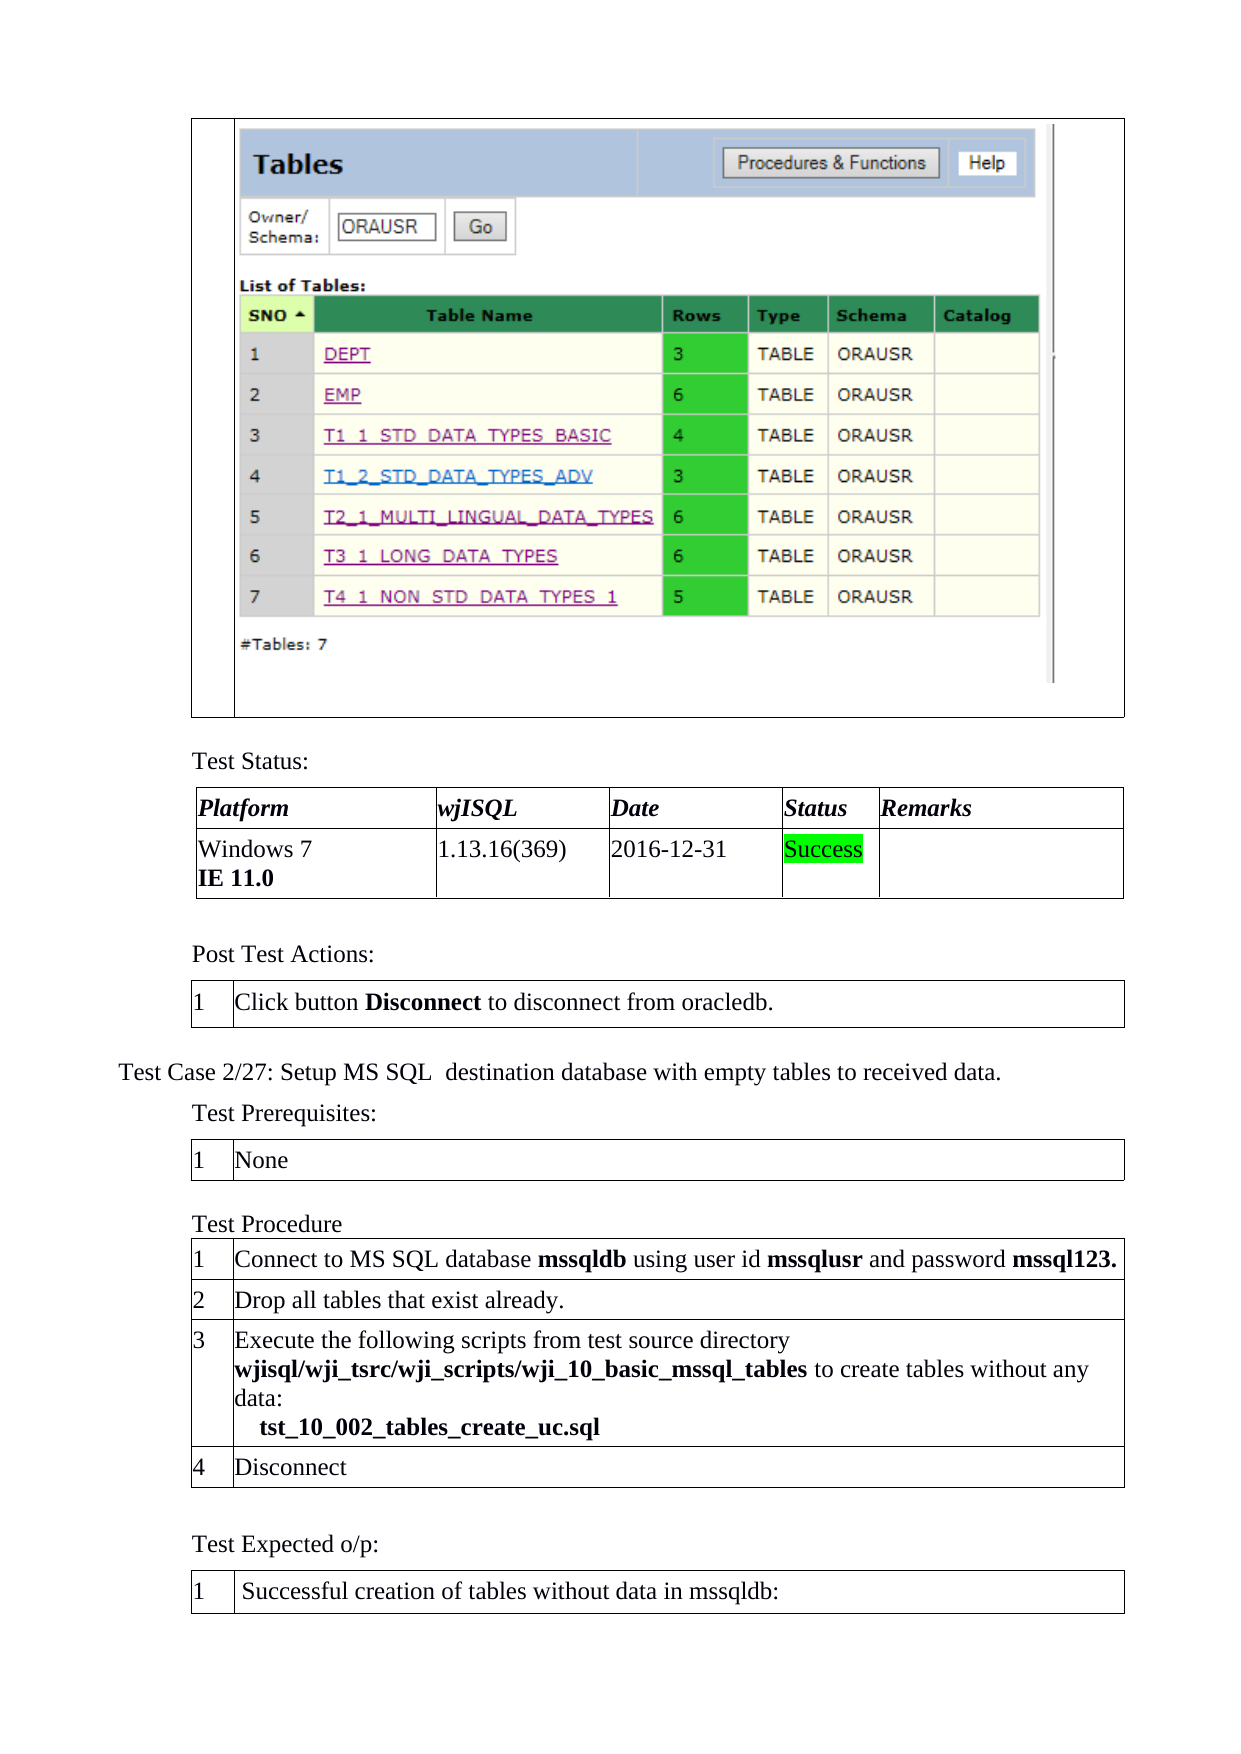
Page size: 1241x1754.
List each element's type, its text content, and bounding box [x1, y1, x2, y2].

table_header Platform [197, 788, 436, 828]
table_header Status [783, 788, 879, 828]
table_cell [880, 829, 1123, 897]
table_cell 2 [192, 1280, 233, 1319]
table_header Remarks [880, 788, 1123, 828]
text Post Test Actions: [118, 939, 1122, 968]
table_header 1 [192, 119, 234, 717]
text Test Prerequisites: [118, 1098, 1122, 1127]
table_header Successful creation of tables with data in oradb: [235, 119, 1124, 717]
table_cell Drop all tables that exist already. [234, 1280, 1124, 1319]
table_header 1 [192, 981, 233, 1027]
table_header 1 [192, 1140, 233, 1180]
table_cell 1.13.16(369) [437, 829, 609, 897]
table_cell Execute the following scripts from test source directory wjisql/wji_tsrc/wji_scripts/wji_10_basic_mssql_tables to create tables without any data: tst_10_002_tables_create_uc.sql [234, 1320, 1124, 1446]
table_cell 3 [192, 1320, 233, 1446]
text Test Case 2/27: Setup MS SQL destination database with empty tables to received data. [118, 1057, 1122, 1085]
text Test Procedure [118, 1209, 1122, 1238]
text Test Status: [118, 746, 1122, 775]
table_header Connect to MS SQL database mssqldb using user id mssqlusr and password mssql123. [234, 1239, 1124, 1278]
table_header None [234, 1140, 1124, 1180]
table_cell 2016-12-31 [610, 829, 782, 897]
table_header Date [610, 788, 782, 828]
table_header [235, 1571, 1124, 1613]
table_header Click button Disconnect to disconnect from oracledb. [234, 981, 1124, 1027]
table_header wjISQL [437, 788, 609, 828]
table_cell 4 [192, 1447, 233, 1487]
table_header 1 [192, 1571, 234, 1613]
table_header 1 [192, 1239, 233, 1278]
text Test Expected o/p: [118, 1529, 1122, 1557]
picture [235, 124, 1056, 683]
table_cell Disconnect [234, 1447, 1124, 1487]
table_cell Success [783, 829, 879, 897]
table_cell Windows 7 IE 11.0 [197, 829, 436, 897]
